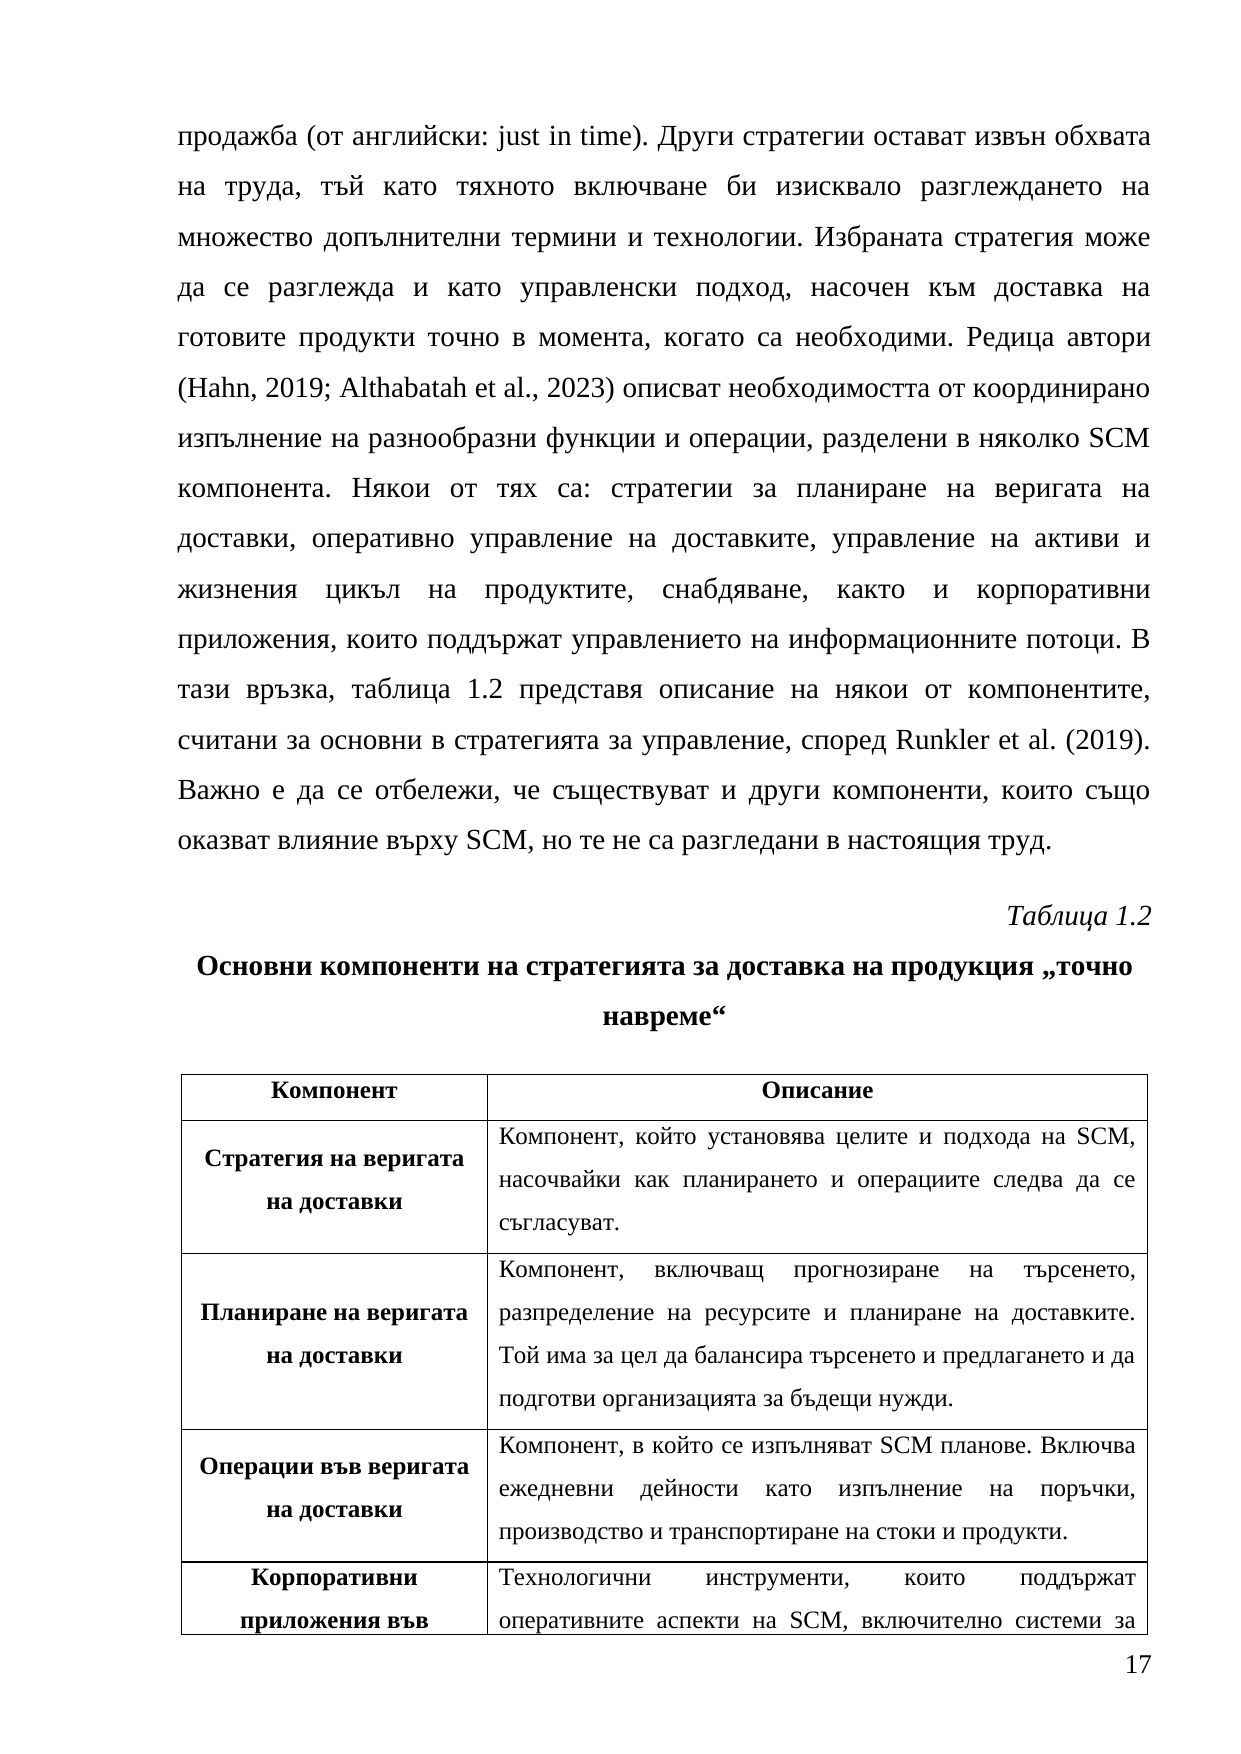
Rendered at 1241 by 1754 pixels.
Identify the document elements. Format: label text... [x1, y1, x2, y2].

title Таблица 1.2 [177, 898, 1152, 931]
table_header Компонент [182, 1075, 487, 1120]
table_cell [182, 1563, 487, 1634]
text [177, 118, 1152, 856]
table_cell Компонент, в който се изпълняват SCM планове. Включва ежедневни дейности като изпълнение на поръчки, производство и транспортиране на стоки и продукти. [488, 1430, 1147, 1561]
title Основни компоненти на стратегията за доставка на продукция „точно навреме“ [177, 948, 1152, 1032]
table_header Описание [488, 1075, 1147, 1120]
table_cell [488, 1563, 1147, 1634]
table_cell Операции във веригата на доставки [182, 1430, 487, 1561]
table_cell Стратегия на веригата на доставки [182, 1121, 487, 1253]
table_cell Компонент, който установява целите и подхода на SCM, насочвайки как планирането и операциите следва да се съгласуват. [488, 1121, 1147, 1253]
table_cell Компонент, включващ прогнозиране на търсенето, разпределение на ресурсите и планиране на доставките. Той има за цел да балансира търсенето и предлагането и да подготви организацията за бъдещи нужди. [488, 1254, 1147, 1429]
table_cell Планиране на веригата на доставки [182, 1254, 487, 1429]
